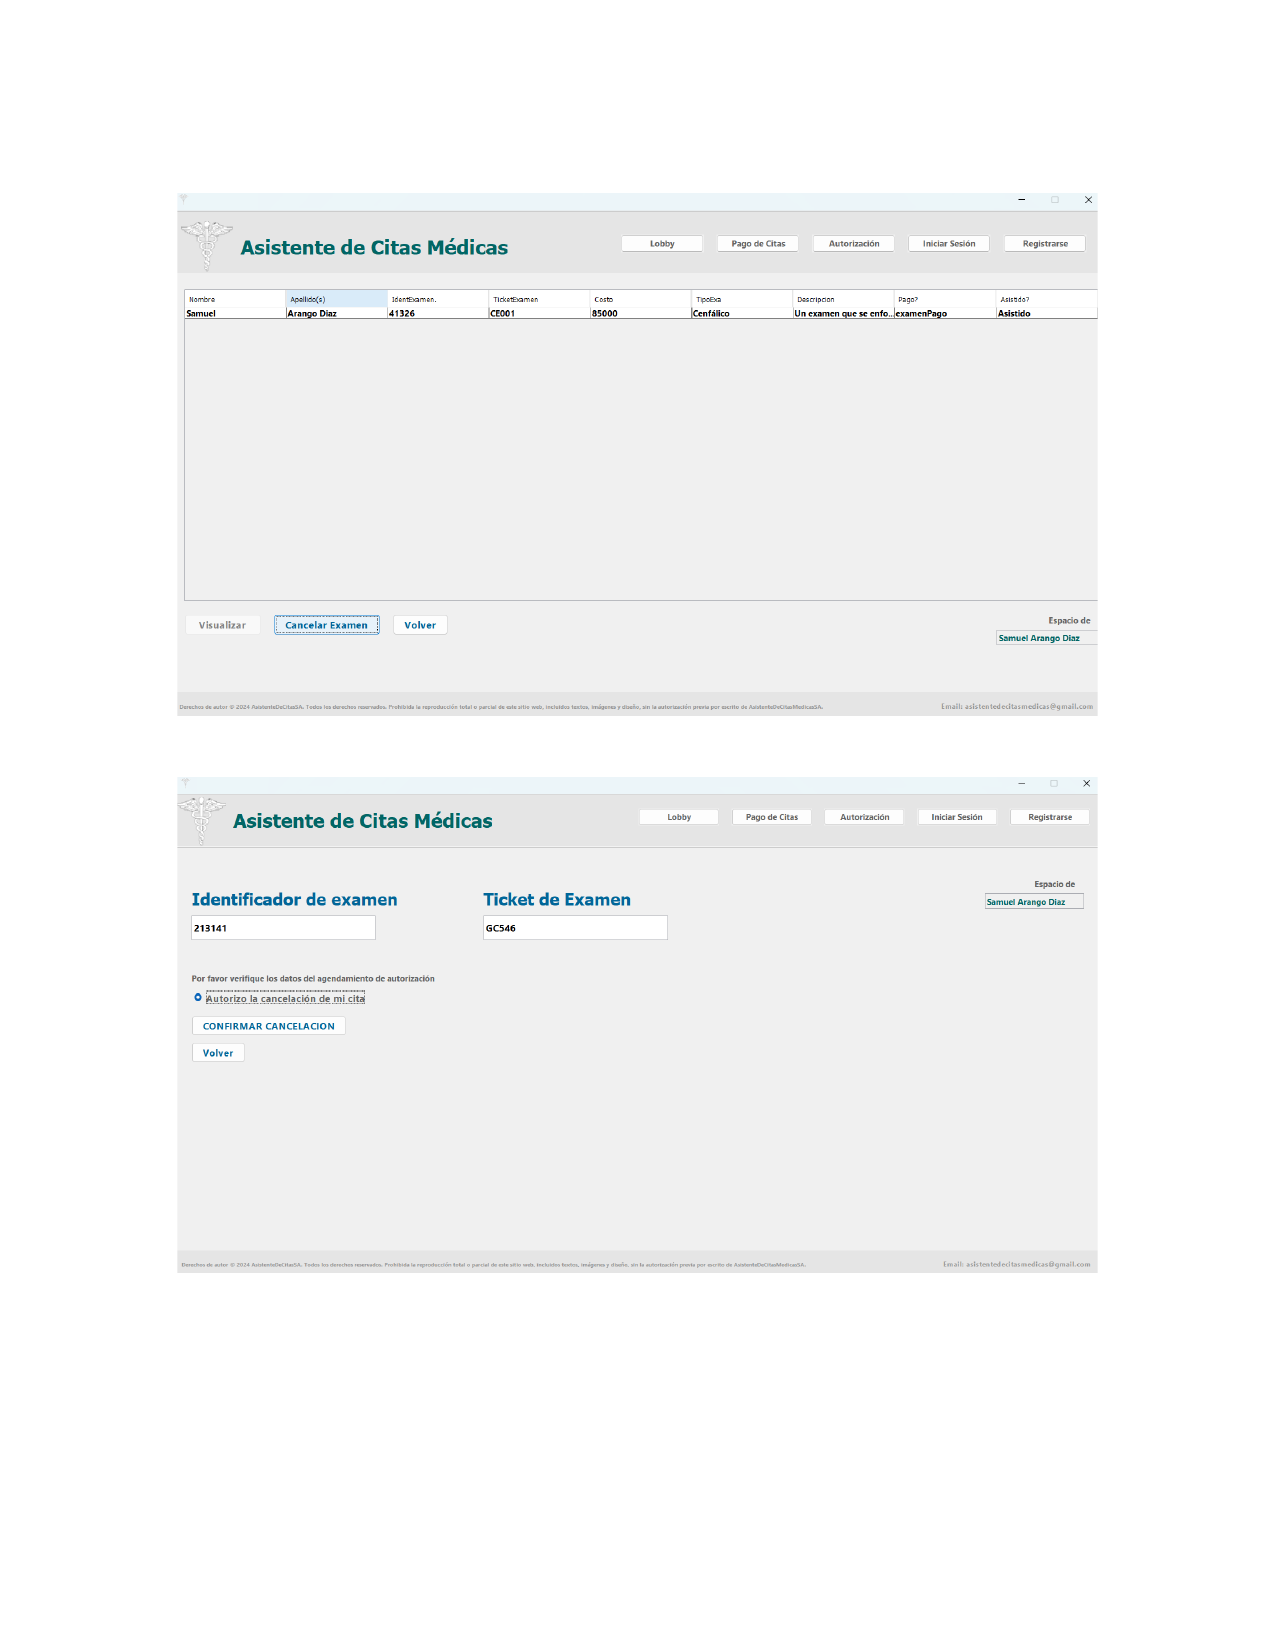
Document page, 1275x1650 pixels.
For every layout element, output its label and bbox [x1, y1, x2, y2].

picture [177, 193, 1098, 716]
picture [177, 777, 1098, 1273]
